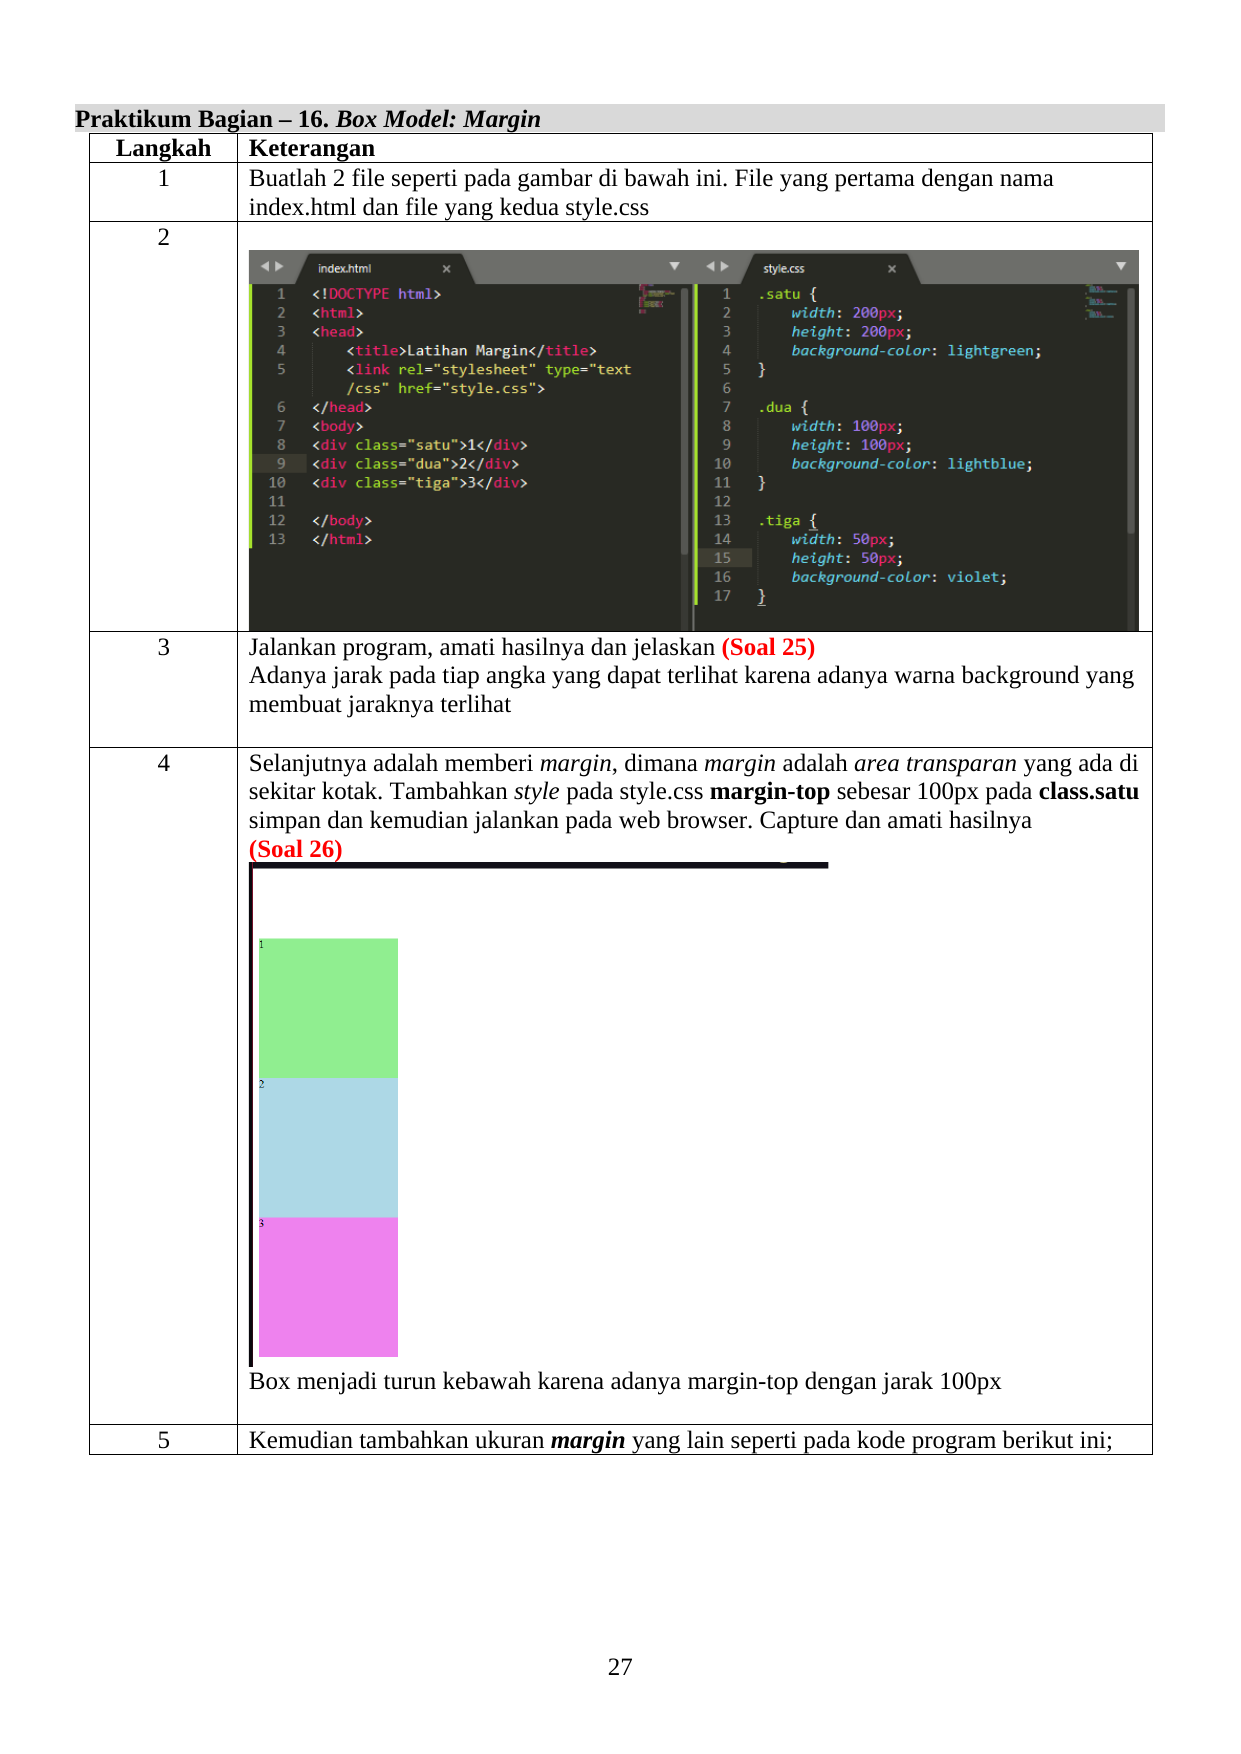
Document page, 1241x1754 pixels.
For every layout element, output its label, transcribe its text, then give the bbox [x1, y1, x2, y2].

table_cell 3 [90, 632, 237, 747]
picture [248, 250, 1139, 631]
table_cell Selanjutnya adalah memberi margin, dimana margin adalah area transparan yang ada di sekitar kotak. Tambahkan style pada style.css margin-top sebesar 100px pada class.satu simpan dan kemudian jalankan pada web browser. Capture dan amati hasilnya (Soal 26) Box menjadi turun kebawah karena adanya margin-top dengan jarak 100px [238, 748, 1152, 1424]
table_cell 2 [90, 222, 237, 631]
table_cell 1 [90, 163, 237, 221]
table_header Keterangan [238, 134, 1152, 162]
table_cell Kemudian tambahkan ukuran margin yang lain seperti pada kode program berikut ini; [238, 1425, 1152, 1454]
table_cell 4 [90, 748, 237, 1424]
table_cell 5 [90, 1425, 237, 1454]
text Praktikum Bagian – 16. Box Model: Margin [75, 104, 1165, 132]
table_cell Buatlah 2 file seperti pada gambar di bawah ini. File yang pertama dengan nama index.html dan file yang kedua style.css [238, 163, 1152, 221]
table_header Langkah [90, 134, 237, 162]
picture [248, 862, 829, 1367]
table_cell Jalankan program, amati hasilnya dan jelaskan (Soal 25) Adanya jarak pada tiap angka yang dapat terlihat karena adanya warna background yang membuat jaraknya terlihat [238, 632, 1152, 747]
table_cell [238, 222, 1152, 631]
